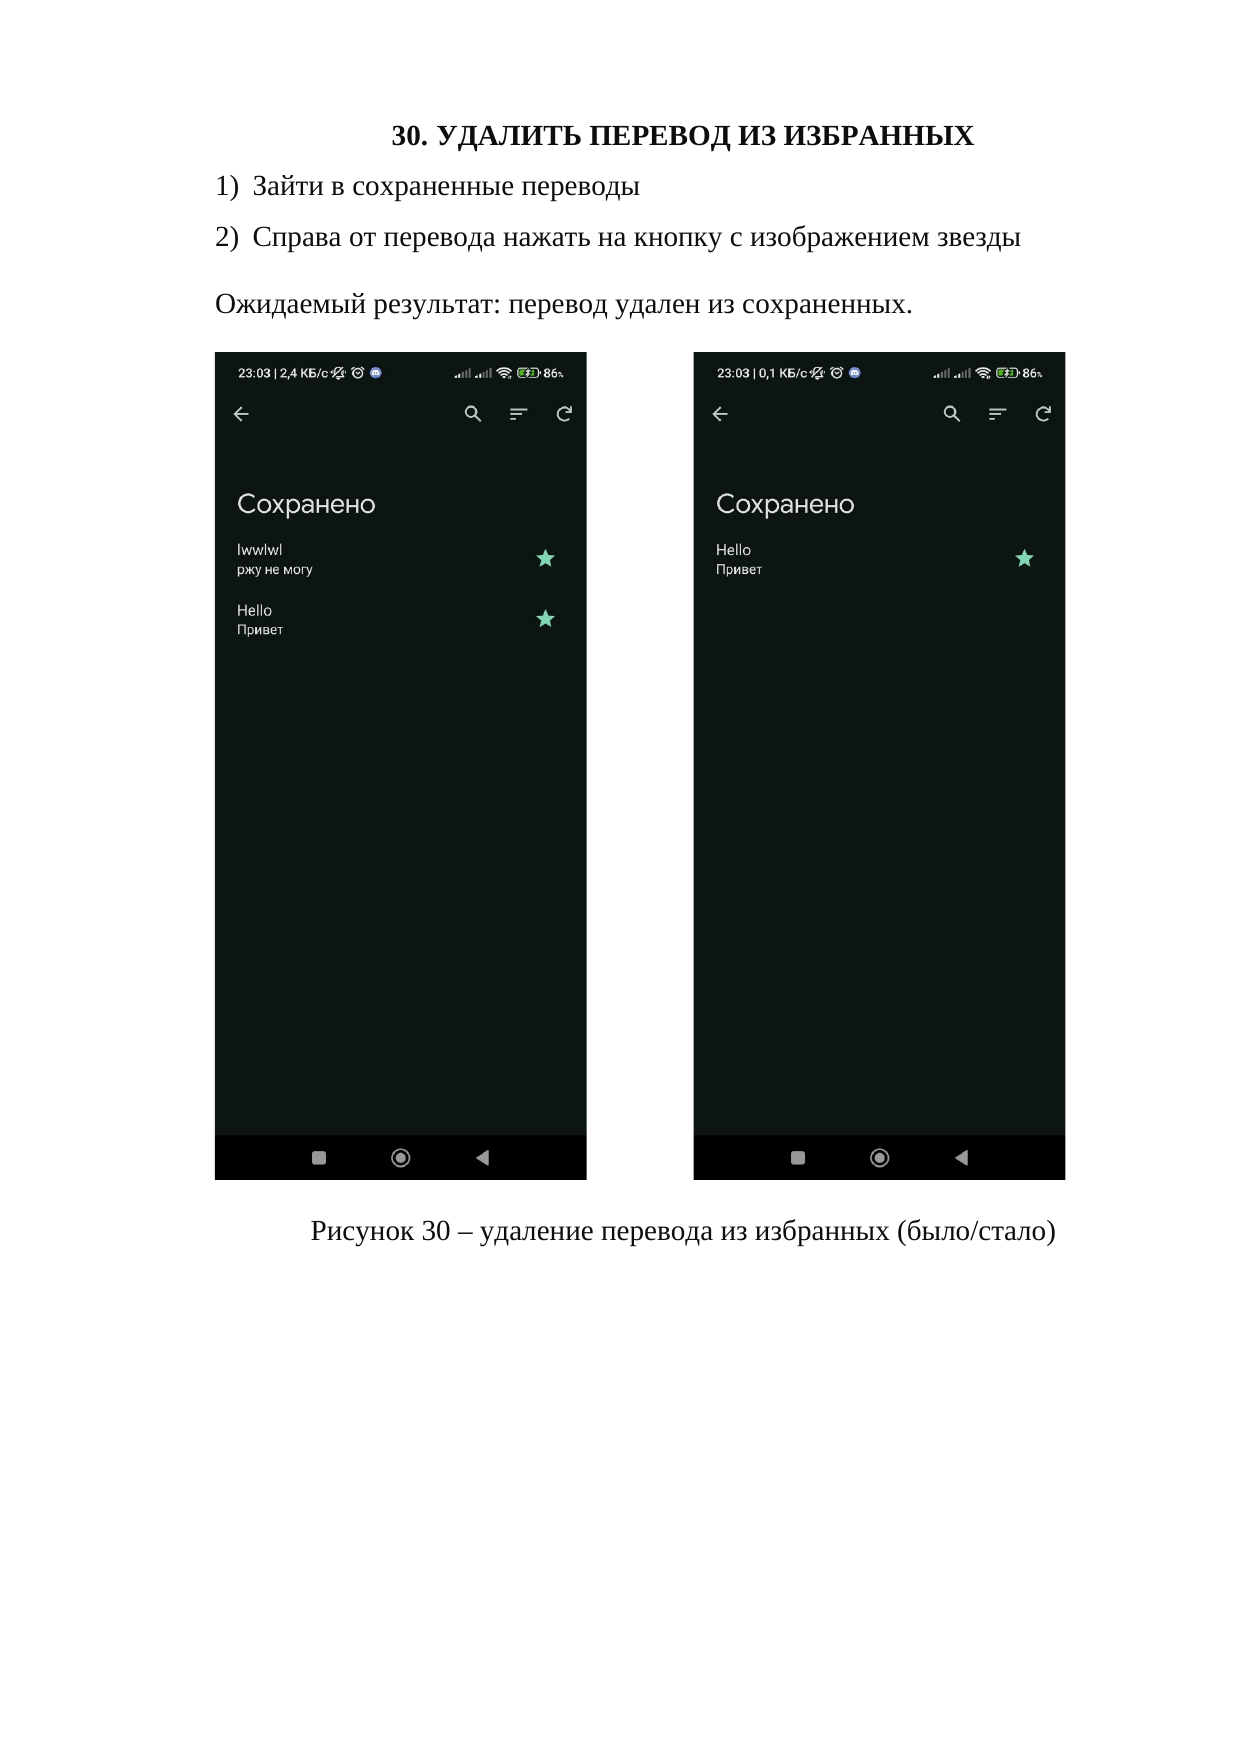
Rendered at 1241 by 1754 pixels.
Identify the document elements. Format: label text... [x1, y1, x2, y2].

list УДАЛИТЬ ПЕРЕВОД ИЗ ИЗБРАННЫХ [215, 118, 1152, 152]
text Ожидаемый результат: перевод удален из сохраненных. [215, 286, 1152, 319]
picture [214, 352, 587, 1180]
list Справа от перевода нажать на кнопку с изображением звезды [215, 219, 1152, 252]
picture [693, 352, 1066, 1180]
text Рисунок 30 – удаление перевода из избранных (было/стало) [215, 1213, 1152, 1246]
list Зайти в сохраненные переводы [215, 168, 1152, 202]
